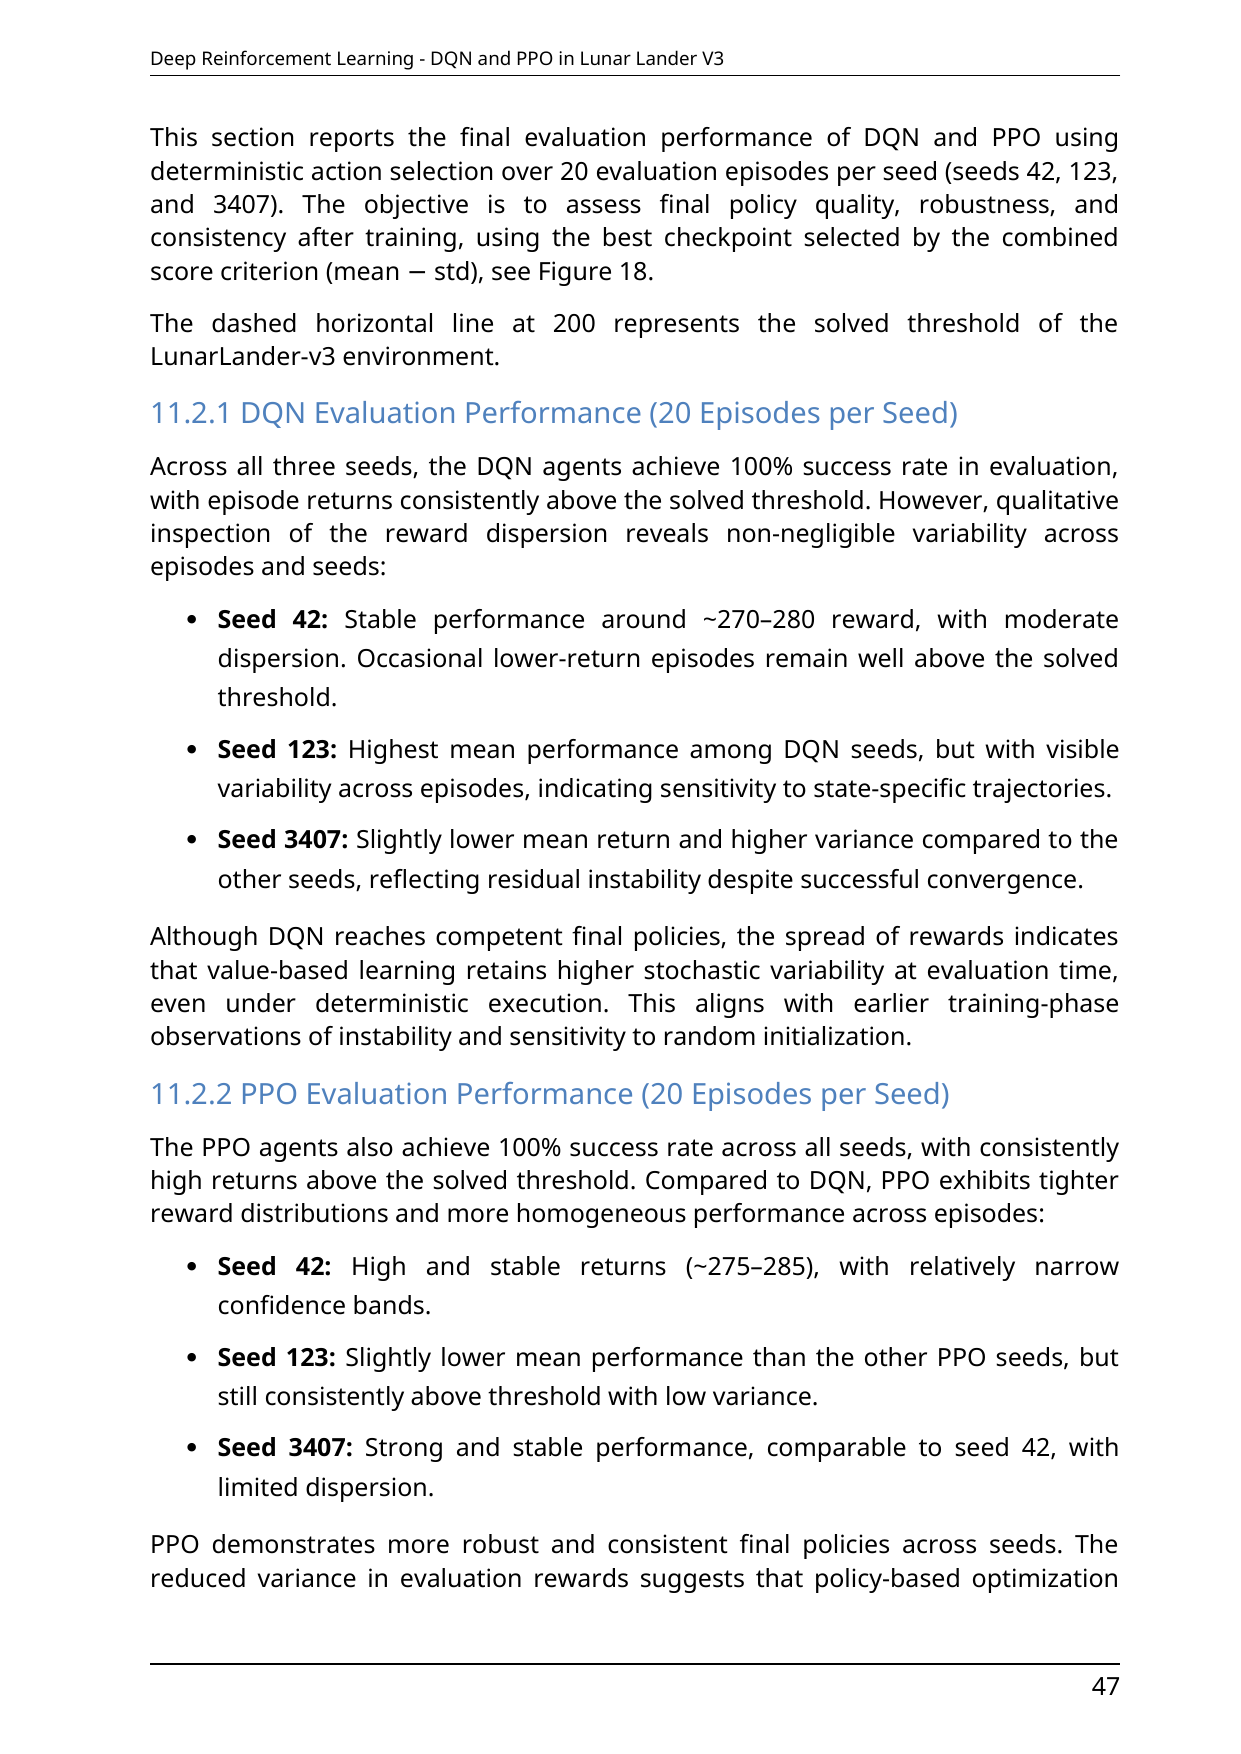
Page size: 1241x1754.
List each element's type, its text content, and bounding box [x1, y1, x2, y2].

list Seed 3407: Strong and stable performance, comparable to seed 42, with limited dispersion. [187, 1430, 1120, 1503]
list Seed 123: Highest mean performance among DQN seeds, but with visible variability across episodes, indicating sensitivity to state-specific trajectories. [187, 731, 1120, 804]
subtitle 11.2.2 PPO Evaluation Performance (20 Episodes per Seed) [150, 1077, 1120, 1111]
list Seed 3407: Slightly lower mean return and higher variance compared to the other seeds, reflecting residual instability despite successful convergence. [187, 822, 1120, 895]
text This section reports the final evaluation performance of DQN and PPO using deterministic action selection over 20 evaluation episodes per seed (seeds 42, 123, and 3407). The objective is to assess final policy quality, robustness, and consistency after training, using the best checkpoint selected by the combined score criterion (mean − std), see Figure 18. [150, 120, 1120, 287]
subtitle 11.2.1 DQN Evaluation Performance (20 Episodes per Seed) [150, 397, 1120, 430]
text The PPO agents also achieve 100% success rate across all seeds, with consistently high returns above the solved threshold. Compared to DQN, PPO exhibits tighter reward distributions and more homogeneous performance across episodes: [150, 1129, 1120, 1229]
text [150, 1527, 1120, 1594]
text Although DQN reaches competent final policies, the spread of rewards indicates that value-based learning retains higher stochastic variability at evaluation time, even under deterministic execution. This aligns with earlier training-phase observations of instability and sensitivity to random initialization. [150, 919, 1120, 1052]
list Seed 42: Stable performance around ~270–280 reward, with moderate dispersion. Occasional lower-return episodes remain well above the solved threshold. [187, 601, 1120, 714]
text Across all three seeds, the DQN agents achieve 100% success rate in evaluation, with episode returns consistently above the solved threshold. However, qualitative inspection of the reward dispersion reveals non-negligible variability across episodes and seeds: [150, 449, 1120, 582]
list Seed 123: Slightly lower mean performance than the other PPO seeds, but still consistently above threshold with low variance. [187, 1339, 1120, 1412]
list Seed 42: High and stable returns (~275–285), with relatively narrow confidence bands. [187, 1248, 1120, 1322]
text The dashed horizontal line at 200 represents the solved threshold of the LunarLander-v3 environment. [150, 305, 1120, 372]
